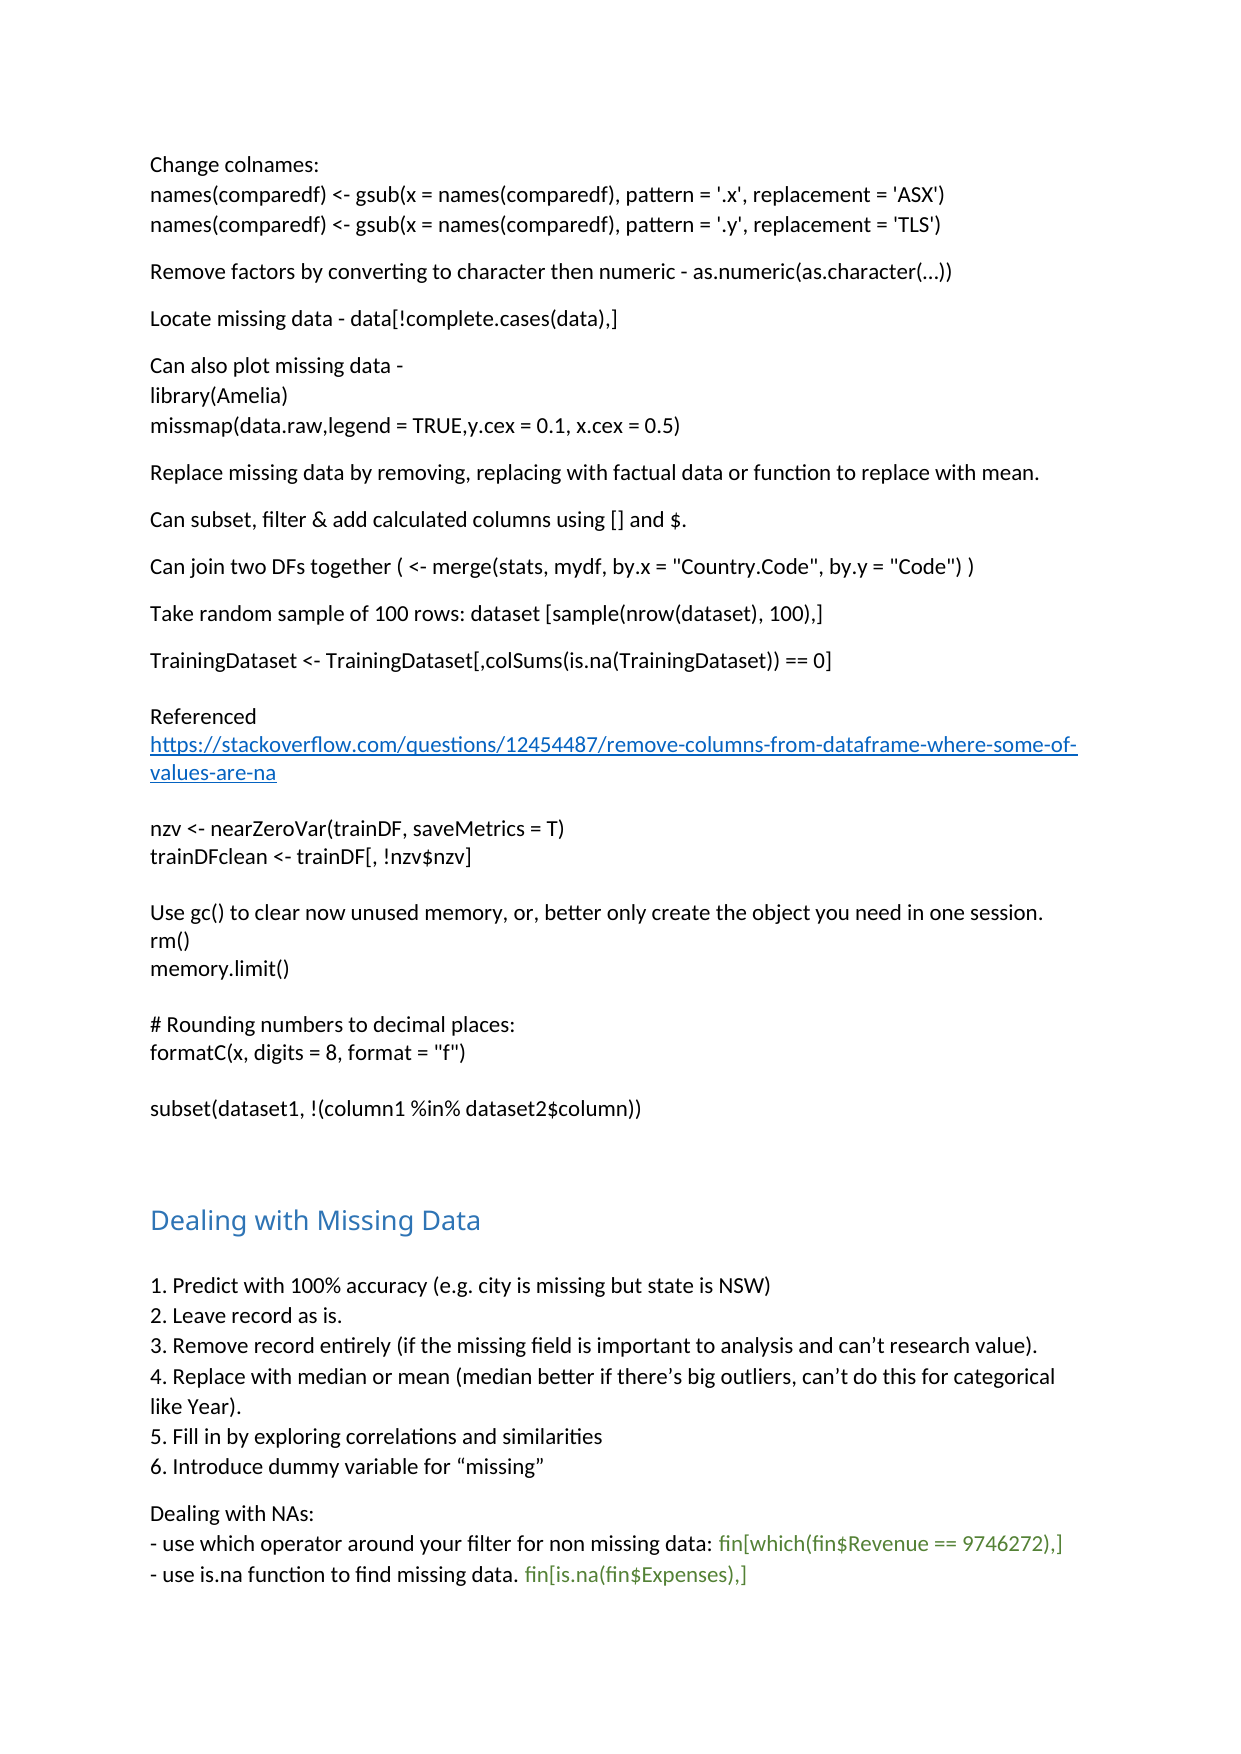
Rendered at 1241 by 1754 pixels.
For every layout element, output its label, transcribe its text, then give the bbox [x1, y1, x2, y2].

text rm() [150, 926, 1090, 954]
text 1. Predict with 100% accuracy (e.g. city is missing but state is NSW) 2. Leave record as is. 3. Remove record entirely (if the missing field is important to analysis and can’t research value). 4. Replace with median or mean (median better if there’s big outliers, can’t do this for categorical like Year). 5. Fill in by exploring correlations and similarities 6. Introduce dummy variable for “missing” [150, 1241, 1090, 1481]
text Take random sample of 100 rows: dataset [sample(nrow(dataset), 100),] [150, 599, 1090, 627]
text # Rounding numbers to decimal places: [150, 1010, 1090, 1038]
text Can subset, filter & add calculated columns using [] and $. [150, 505, 1090, 533]
subtitle Dealing with Missing Data [150, 1201, 1090, 1238]
text Remove factors by converting to character then numeric - as.numeric(as.character(…)) [150, 257, 1090, 285]
text Can also plot missing data - library(Amelia) missmap(data.raw,legend = TRUE,y.cex = 0.1, x.cex = 0.5) [150, 351, 1090, 439]
text Referenced [150, 702, 1090, 730]
text Locate missing data - data[!complete.cases(data),] [150, 304, 1090, 332]
text Use gc() to clear now unused memory, or, better only create the object you need in one session. [150, 898, 1090, 926]
text Dealing with NAs: - use which operator around your filter for non missing data: fin[which(fin$Revenue == 9746272),] - use is.na function to find missing data. fin[is.na(fin$Expenses),] [150, 1499, 1090, 1588]
text formatC(x, digits = 8, format = "f") [150, 1038, 1090, 1066]
text Replace missing data by removing, replacing with factual data or function to replace with mean. [150, 458, 1090, 486]
text nzv <- nearZeroVar(trainDF, saveMetrics = T) trainDFclean <- trainDF[, !nzv$nzv] [150, 814, 1090, 870]
text TrainingDataset <- TrainingDataset[,colSums(is.na(TrainingDataset)) == 0] [150, 646, 1090, 674]
text Can join two DFs together ( <- merge(stats, mydf, by.x = "Country.Code", by.y = "Code") ) [150, 552, 1090, 580]
text subset(dataset1, !(column1 %in% dataset2$column)) [150, 1094, 1090, 1122]
text Change colnames: names(comparedf) <- gsub(x = names(comparedf), pattern = '.x', replacement = 'ASX') names(comparedf) <- gsub(x = names(comparedf), pattern = '.y', replacement = 'TLS') [150, 150, 1090, 238]
text https://stackoverflow.com/questions/12454487/remove-columns-from-dataframe-where-some-of-values-are-na [150, 730, 1090, 786]
text memory.limit() [150, 954, 1090, 982]
